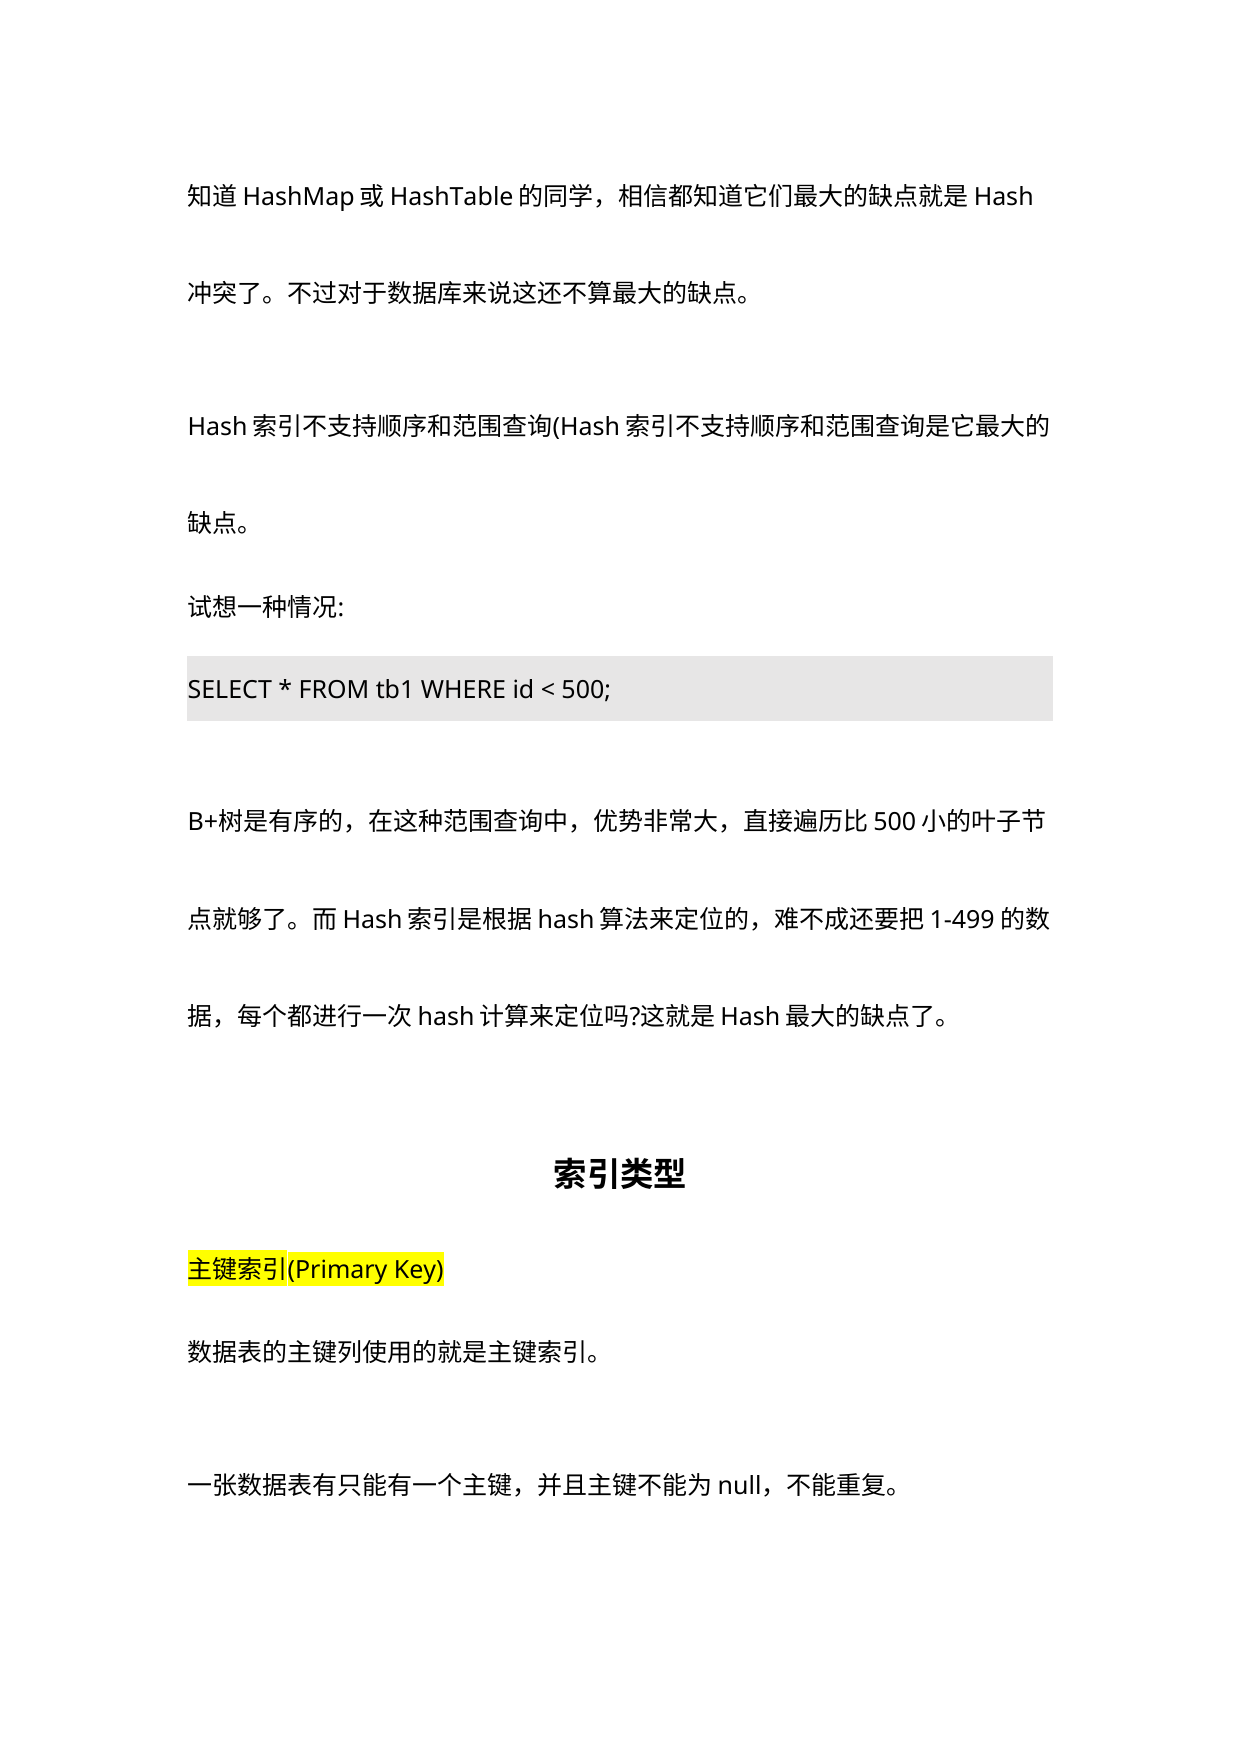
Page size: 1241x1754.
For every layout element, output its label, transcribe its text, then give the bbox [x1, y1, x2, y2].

text 主键索引(Primary Key) [187, 1235, 1053, 1300]
title 索引类型 [187, 1140, 1053, 1205]
text SELECT * FROM tb1 WHERE id < 500; [187, 656, 1053, 721]
text 试想一种情况: [187, 573, 1053, 638]
text 数据表的主键列使用的就是主键索引。 [187, 1318, 1053, 1383]
text 一张数据表有只能有一个主键，并且主键不能为null，不能重复。 [187, 1451, 1053, 1516]
text Hash索引不支持顺序和范围查询(Hash索引不支持顺序和范围查询是它最大的缺点。 [187, 392, 1053, 554]
text B+树是有序的，在这种范围查询中，优势非常大，直接遍历比500小的叶子节点就够了。而Hash索引是根据hash算法来定位的，难不成还要把1-499的数据，每个都进行一次hash计算来定位吗?这就是Hash最大的缺点了。 [187, 787, 1053, 1047]
text 知道HashMap或HashTable的同学，相信都知道它们最大的缺点就是Hash冲突了。不过对于数据库来说这还不算最大的缺点。 [187, 162, 1053, 324]
